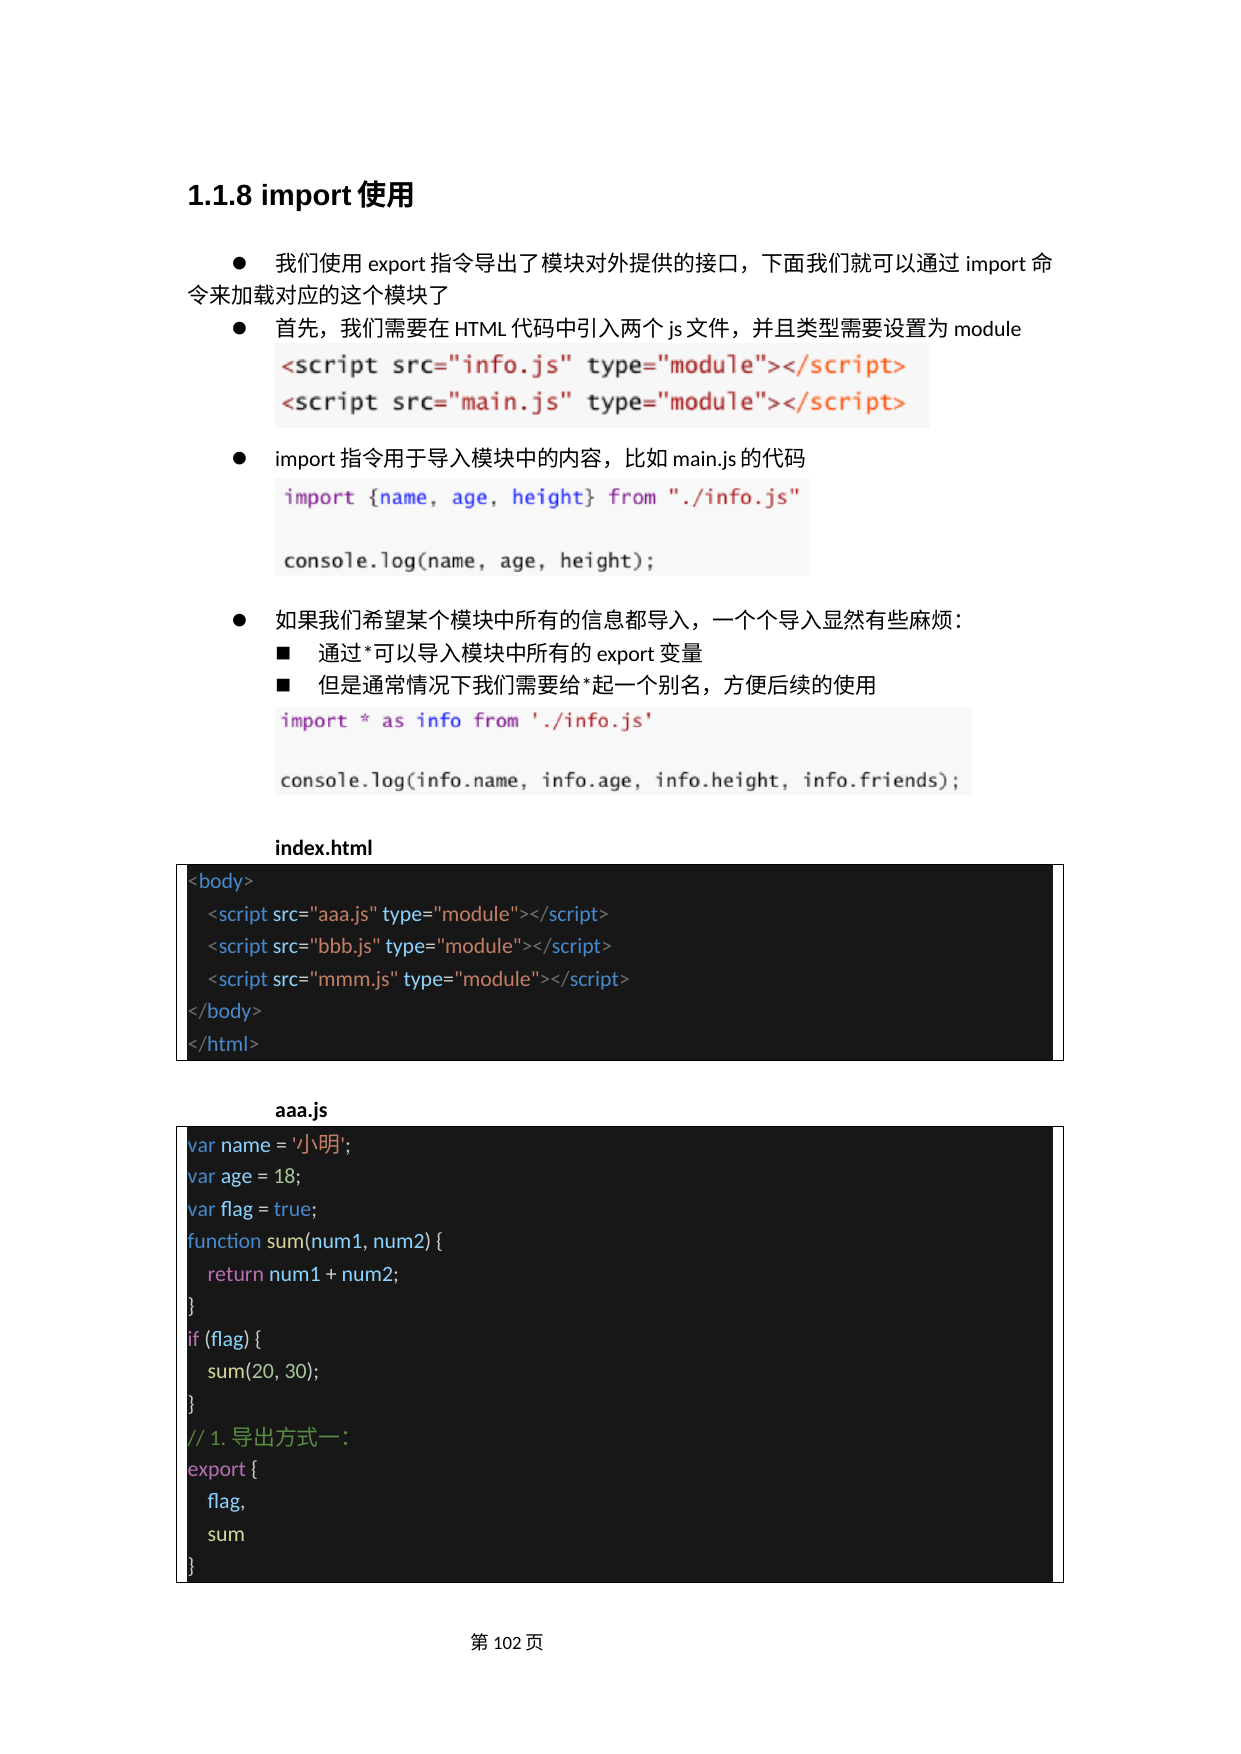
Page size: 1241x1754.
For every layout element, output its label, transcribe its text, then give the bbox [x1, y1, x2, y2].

list import指令用于导入模块中的内容，比如main.js的代码 [187, 441, 1053, 474]
list 我们使用export指令导出了模块对外提供的接口，下面我们就可以通过import命令来加载对应的这个模块了 [187, 246, 1053, 311]
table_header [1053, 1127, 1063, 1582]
list aaa.js [275, 1093, 1053, 1126]
picture [275, 701, 972, 805]
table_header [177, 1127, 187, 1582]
picture [275, 473, 810, 590]
list 如果我们希望某个模块中所有的信息都导入，一个个导入显然有些麻烦： [187, 604, 1053, 636]
list 通过*可以导入模块中所有的export变量 [231, 636, 1053, 669]
list index.html [275, 831, 1053, 864]
subtitle import使用 [187, 162, 1053, 227]
list 但是通常情况下我们需要给*起一个别名，方便后续的使用 [231, 669, 1053, 701]
list 首先，我们需要在HTML代码中引入两个js文件，并且类型需要设置为module [187, 311, 1053, 344]
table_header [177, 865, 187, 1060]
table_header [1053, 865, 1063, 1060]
picture [275, 343, 930, 430]
